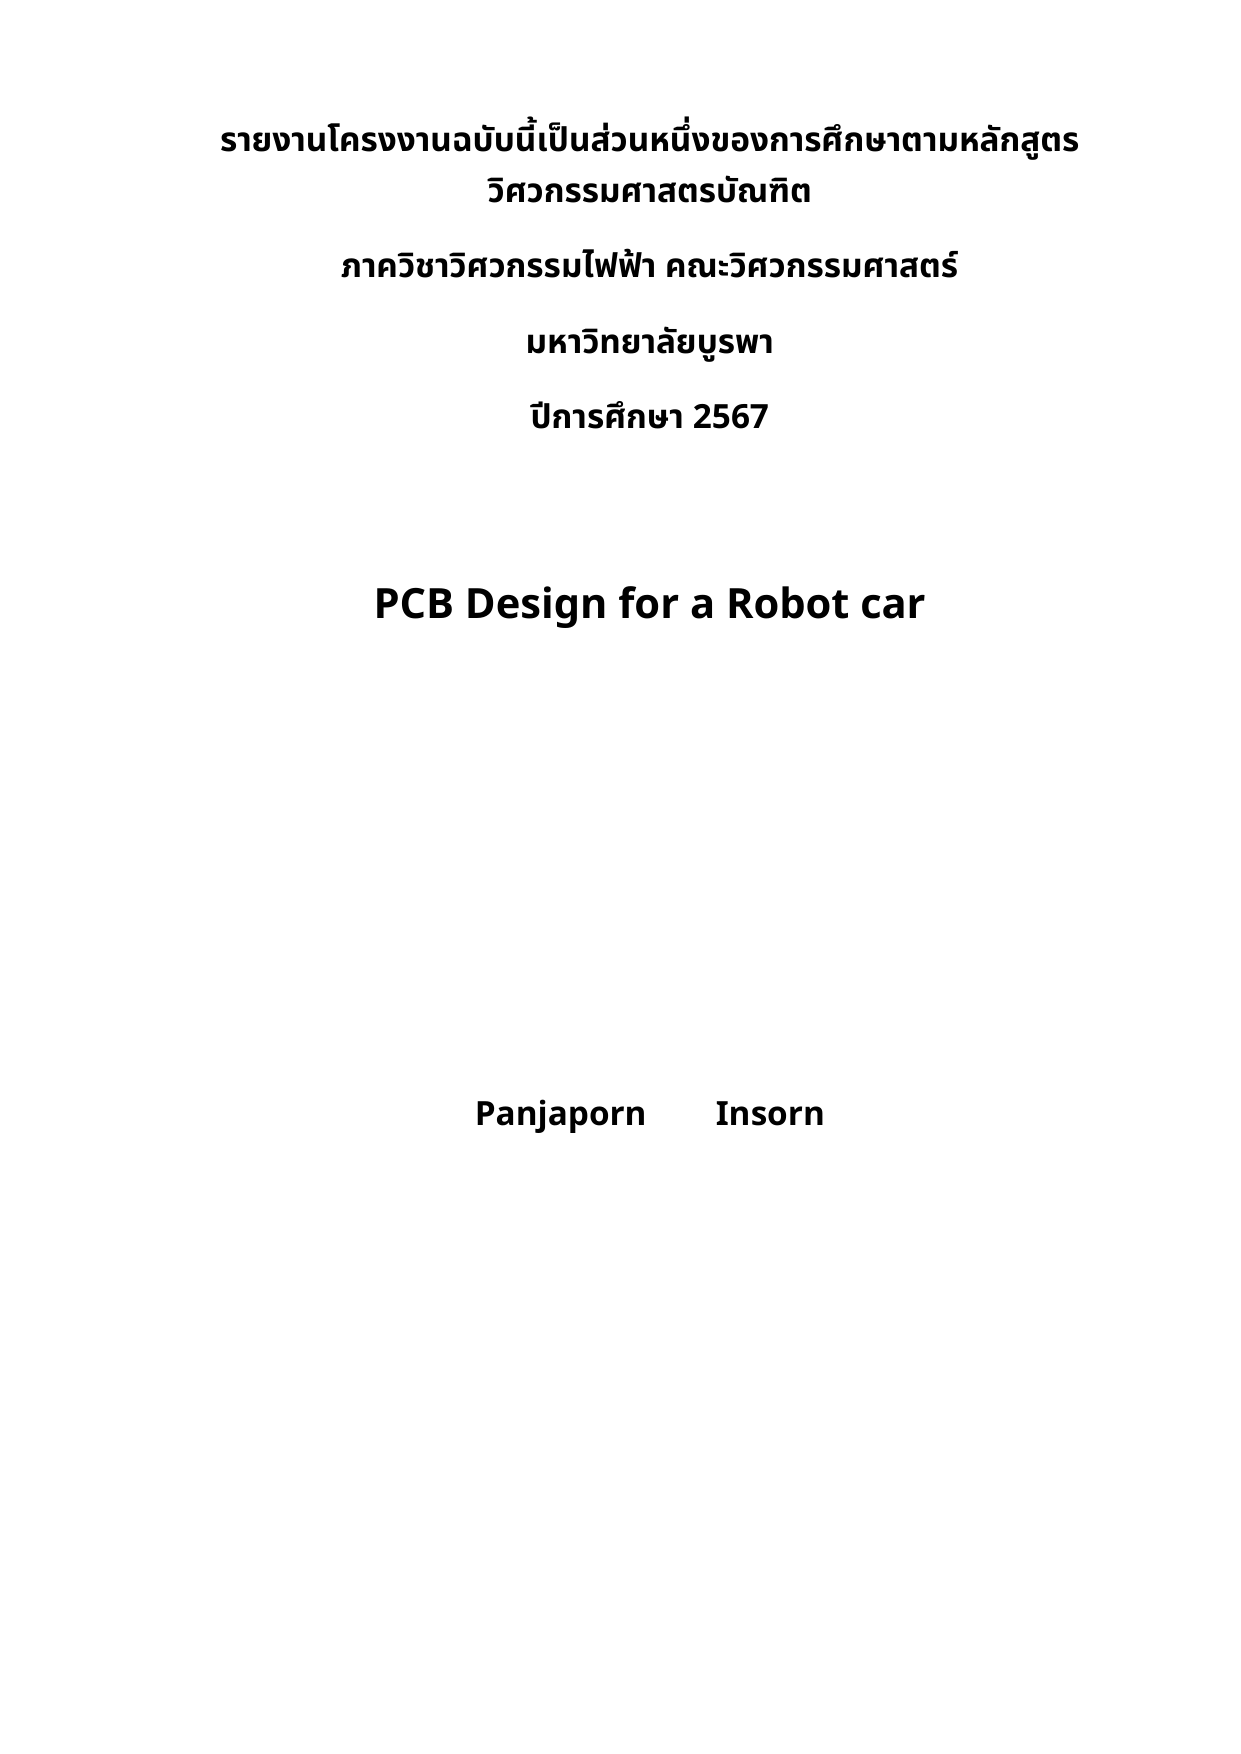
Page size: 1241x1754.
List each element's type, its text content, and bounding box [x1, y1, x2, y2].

text มหาวิทยาลัยบูรพา [207, 318, 1092, 368]
text ปีการศึกษา 2567 [207, 393, 1092, 444]
text ภาควิชาวิศวกรรมไฟฟ้า คณะวิศวกรรมศาสตร์ [207, 242, 1092, 293]
text PCB Design for a Robot car [207, 574, 1092, 631]
text รายงานโครงงานฉบับนี้เป็นส่วนหนึ่งของการศึกษาตามหลักสูตรวิศวกรรมศาสตรบัณฑิต [207, 116, 1092, 217]
text Panjaporn Insorn [207, 1090, 1092, 1136]
